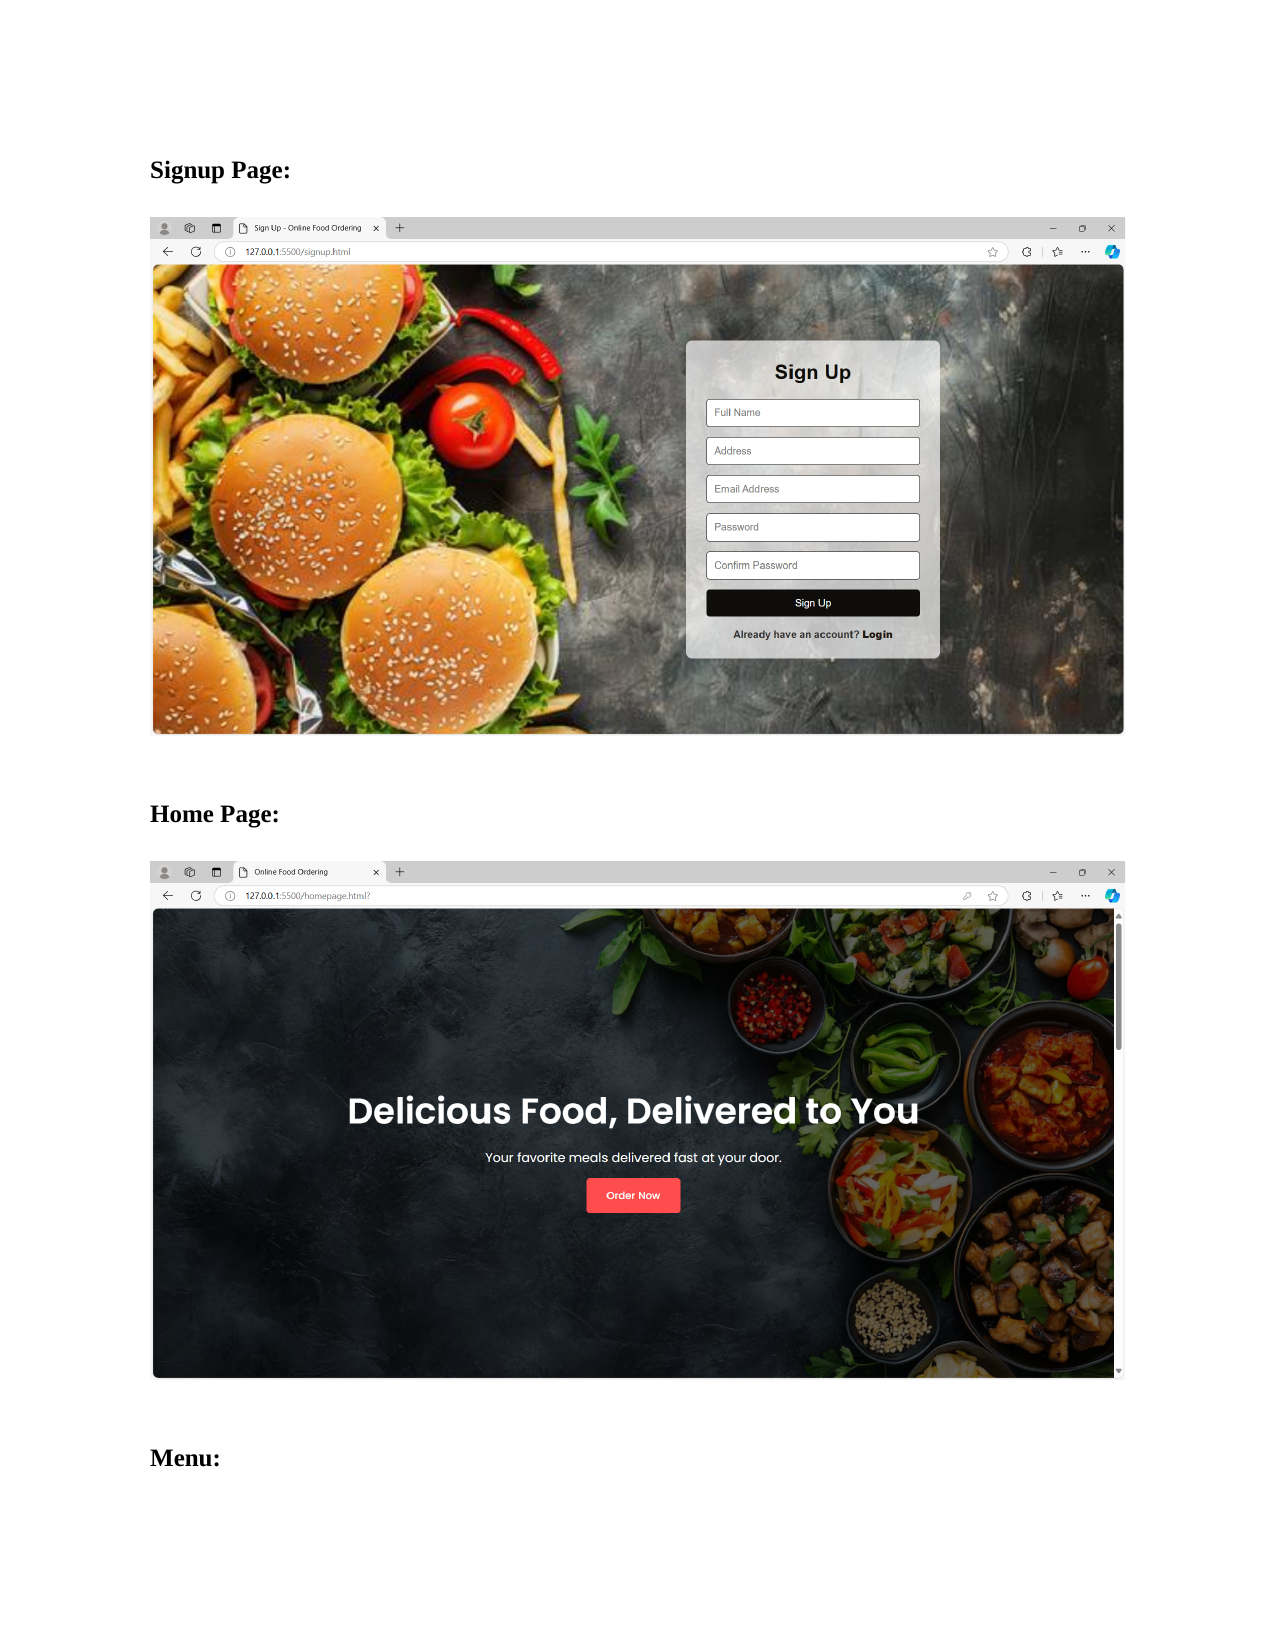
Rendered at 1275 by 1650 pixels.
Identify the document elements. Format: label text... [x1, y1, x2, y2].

text Menu: [150, 1443, 1125, 1472]
text Signup Page: [150, 155, 1125, 184]
text Home Page: [150, 799, 1125, 828]
picture [150, 217, 1126, 736]
picture [150, 861, 1126, 1380]
